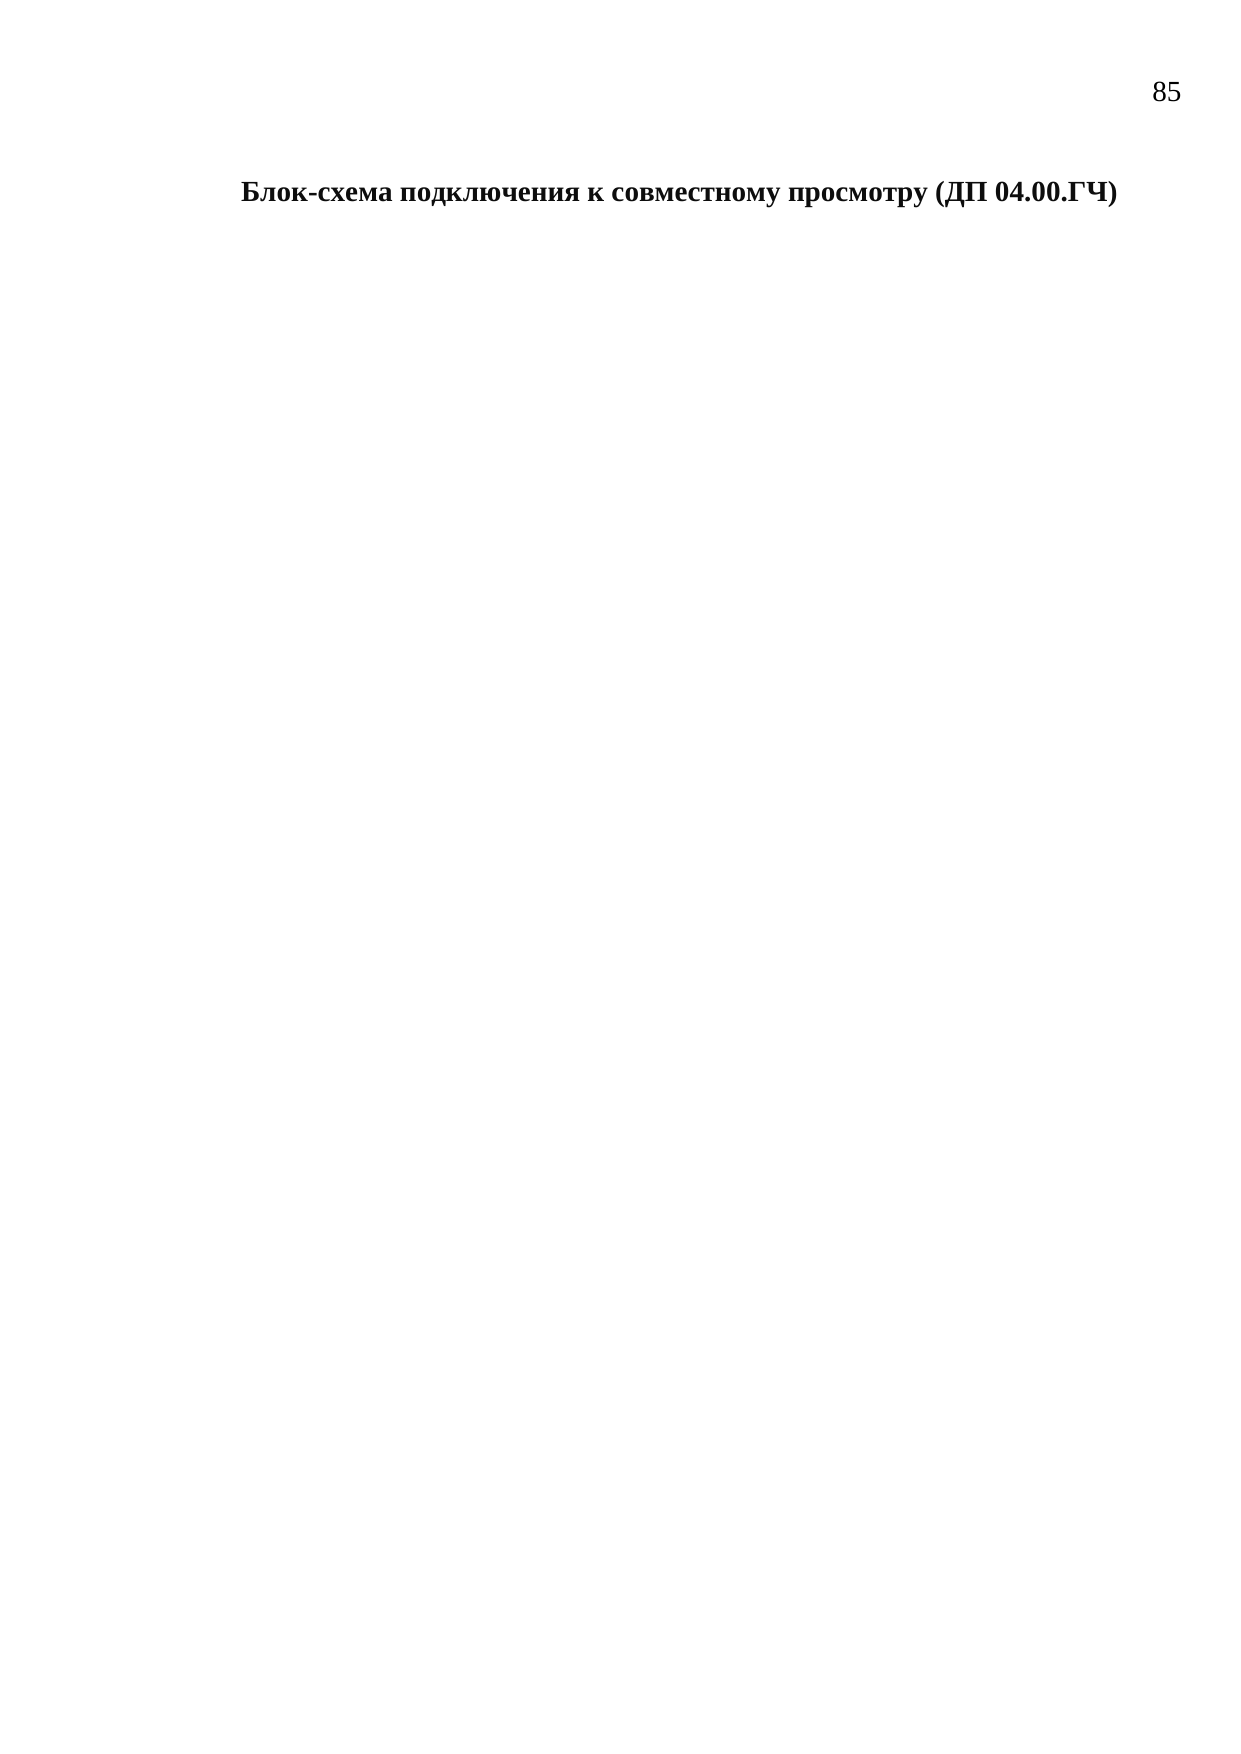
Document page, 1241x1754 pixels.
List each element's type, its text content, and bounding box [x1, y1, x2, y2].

text Блок-схема подключения к совместному просмотру (ДП 04.00.ГЧ) [177, 174, 1181, 207]
